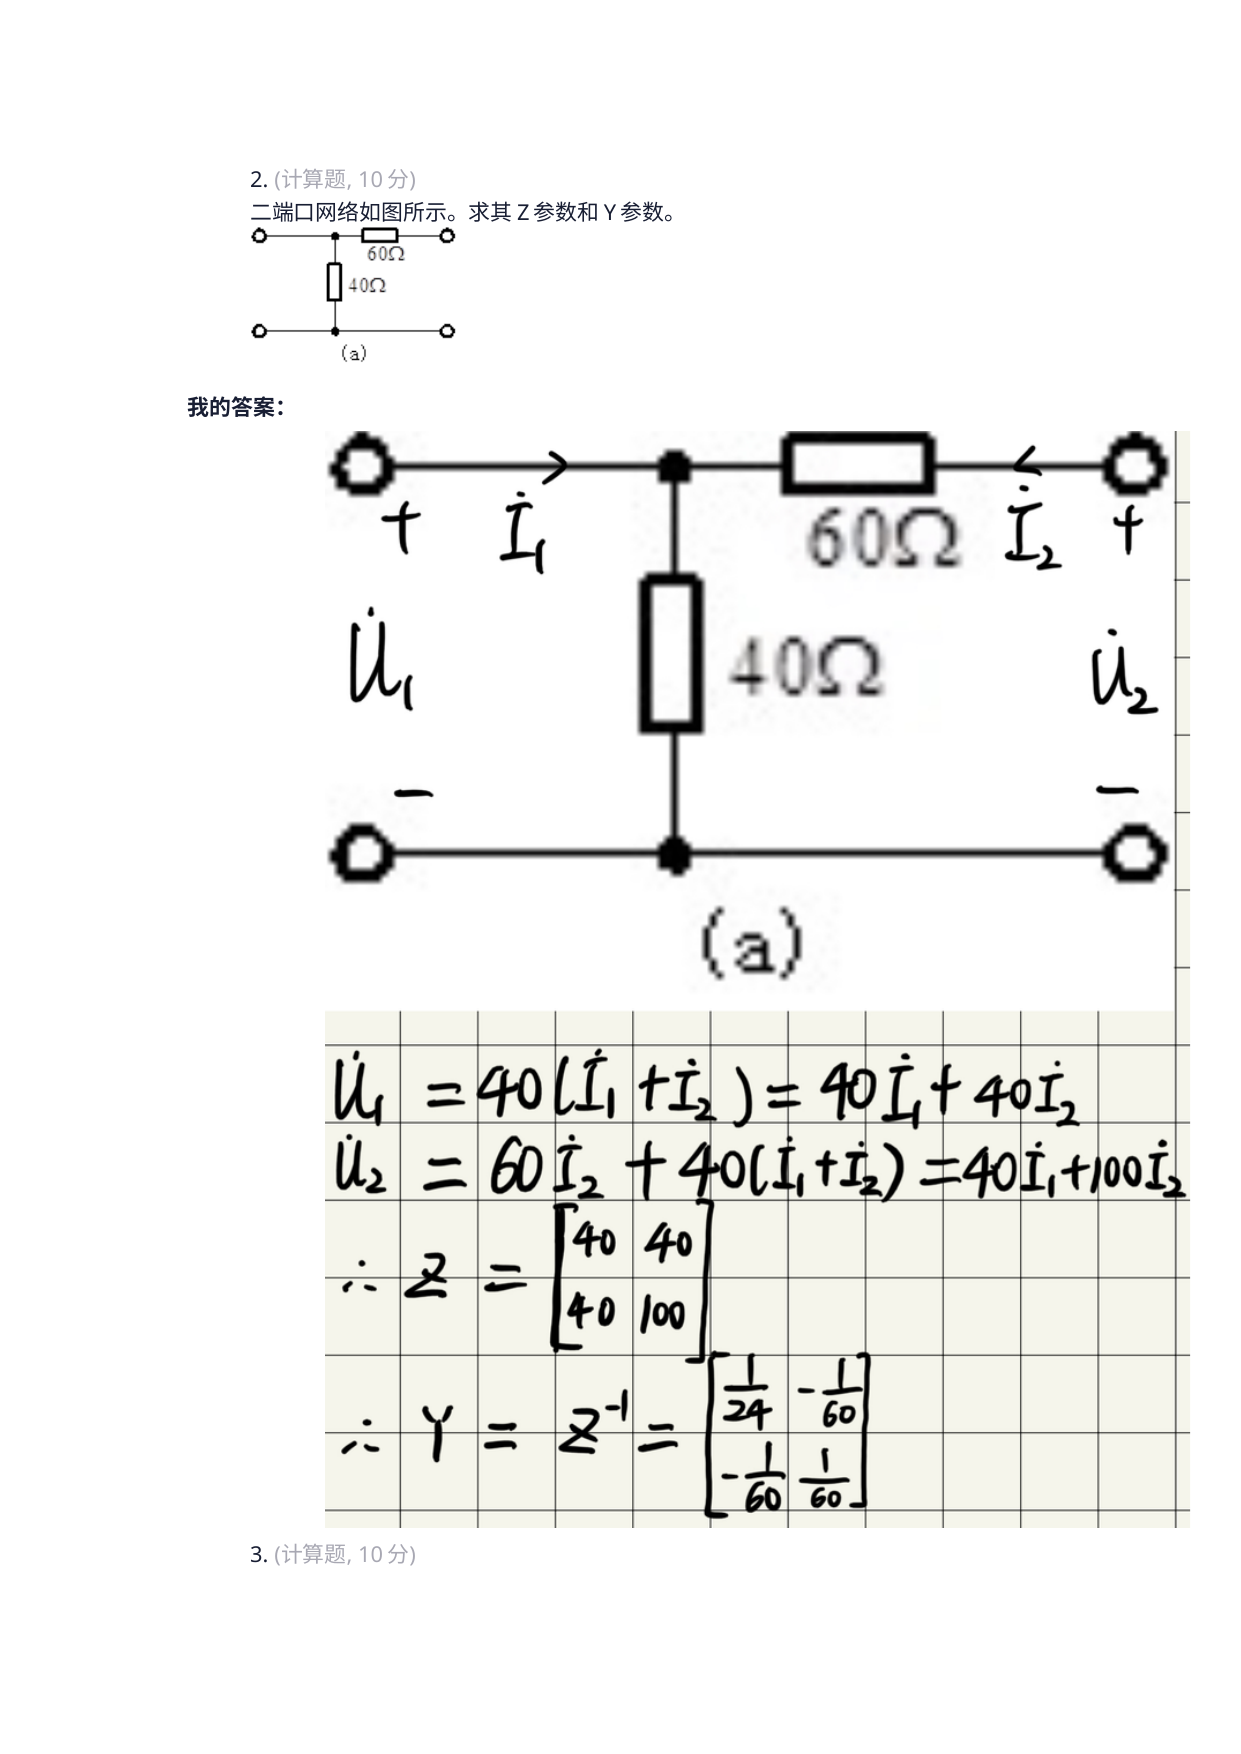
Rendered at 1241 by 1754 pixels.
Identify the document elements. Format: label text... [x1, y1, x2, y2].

text 二端口网络如图所示。求其Z参数和Y参数。 [250, 194, 990, 227]
text 我的答案： [187, 389, 1053, 422]
text 3. (计算题, 10分) [250, 1536, 990, 1569]
picture [325, 431, 1191, 1528]
picture [250, 227, 457, 370]
text 2. (计算题, 10分) [250, 162, 990, 194]
